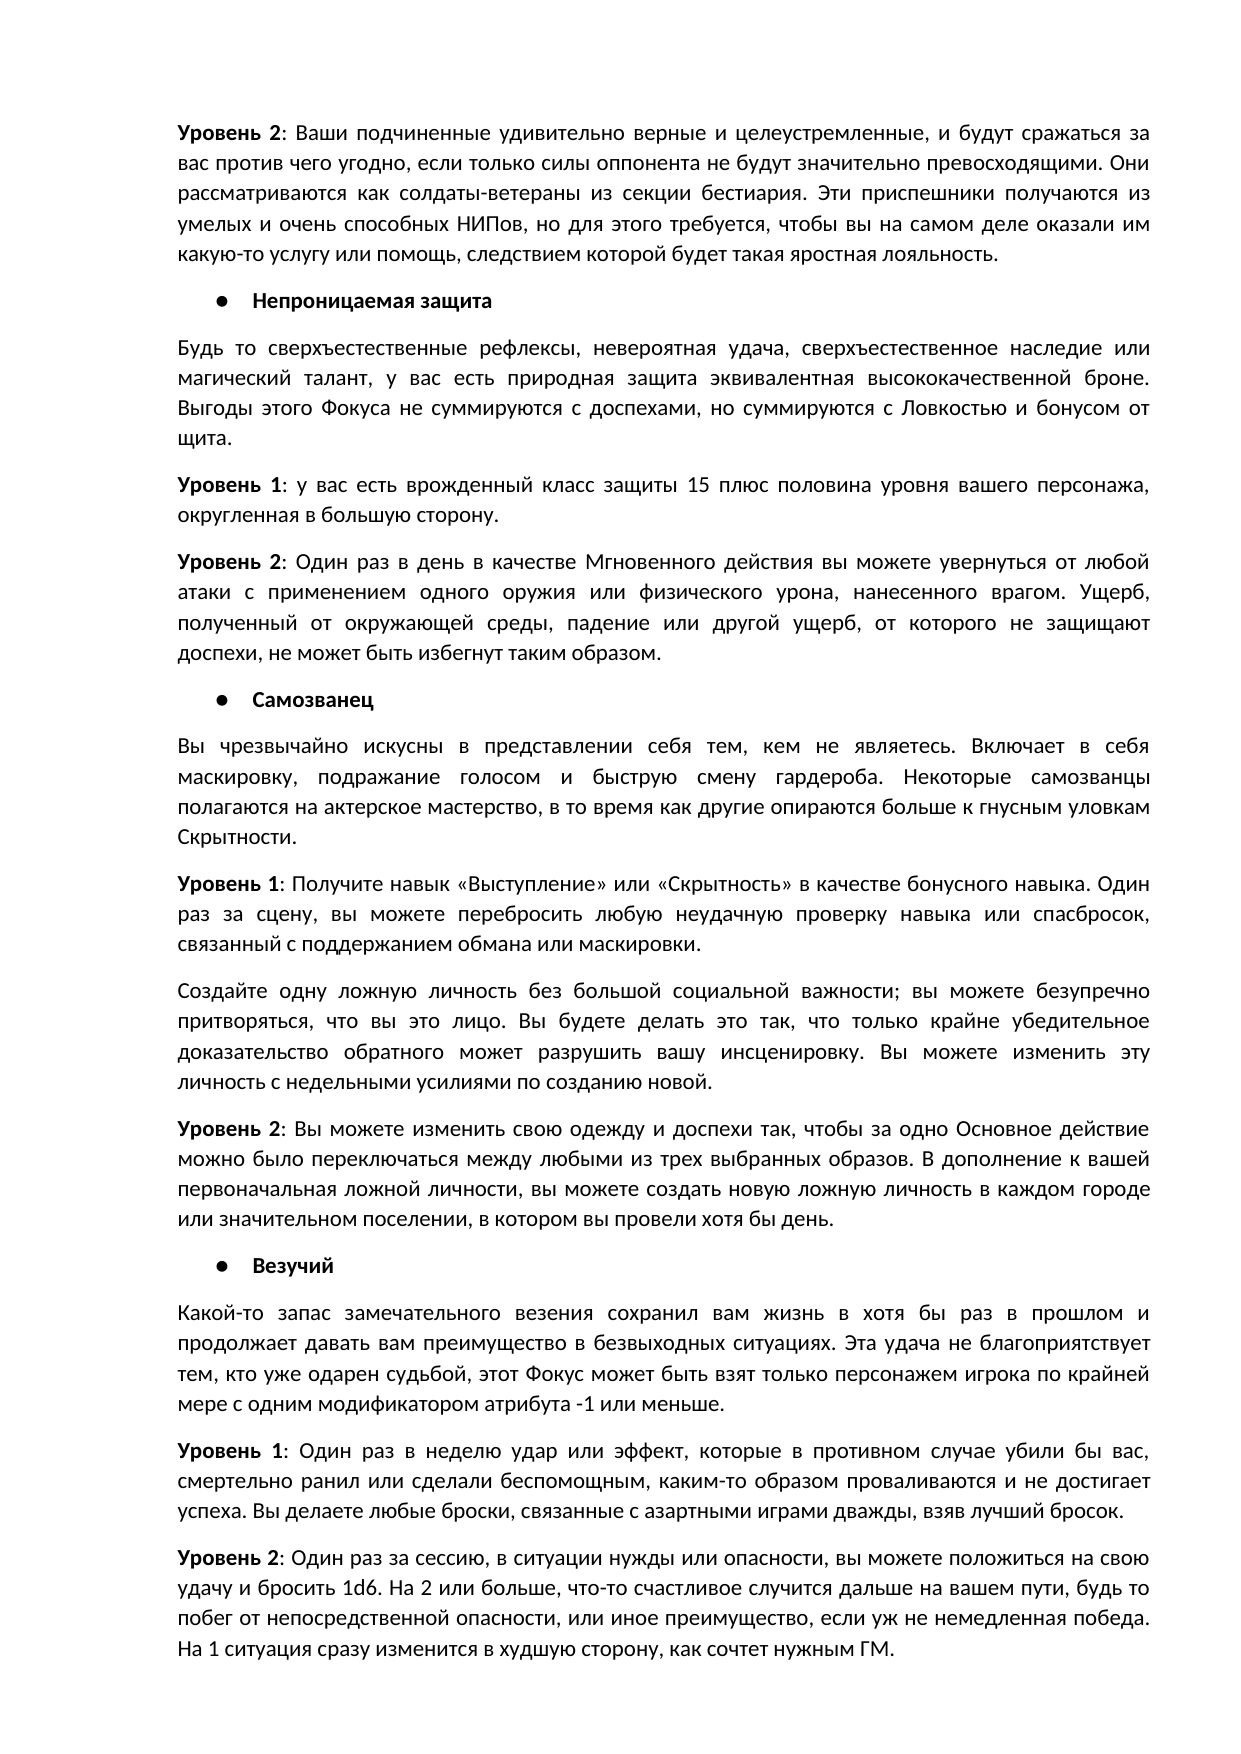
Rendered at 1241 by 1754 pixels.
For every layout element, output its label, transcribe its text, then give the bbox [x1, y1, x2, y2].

list Везучий [215, 1251, 1152, 1279]
text Уровень 1: Один раз в неделю удар или эффект, которые в противном случае убили бы вас, смертельно ранил или сделали беспомощным, каким-то образом проваливаются и не достигает успеха. Вы делаете любые броски, связанные с азартными играми дважды, взяв лучший бросок. [177, 1436, 1152, 1524]
text Уровень 2: Один раз за сессию, в ситуации нужды или опасности, вы можете положиться на свою удачу и бросить 1d6. На 2 или больше, что-то счастливое случится дальше на вашем пути, будь то побег от непосредственной опасности, или иное преимущество, если уж не немедленная победа. На 1 ситуация сразу изменится в худшую сторону, как сочтет нужным ГМ. [177, 1543, 1152, 1662]
text Уровень 2: Один раз в день в качестве Мгновенного действия вы можете увернуться от любой атаки с применением одного оружия или физического урона, нанесенного врагом. Ущерб, полученный от окружающей среды, падение или другой ущерб, от которого не защищают доспехи, не может быть избегнут таким образом. [177, 547, 1152, 666]
text Уровень 1: Получите навык «Выступление» или «Скрытность» в качестве бонусного навыка. Один раз за сцену, вы можете перебросить любую неудачную проверку навыка или спасбросок, связанный с поддержанием обмана или маскировки. [177, 869, 1152, 958]
text Будь то сверхъестественные рефлексы, невероятная удача, сверхъестественное наследие или магический талант, у вас есть природная защита эквивалентная высококачественной броне. Выгоды этого Фокуса не суммируются с доспехами, но суммируются с Ловкостью и бонусом от щита. [177, 333, 1152, 451]
text Уровень 2: Ваши подчиненные удивительно верные и целеустремленные, и будут сражаться за вас против чего угодно, если только силы оппонента не будут значительно превосходящими. Они рассматриваются как солдаты-ветераны из секции бестиария. Эти приспешники получаются из умелых и очень способных НИПов, но для этого требуется, чтобы вы на самом деле оказали им какую-то услугу или помощь, следствием которой будет такая яростная лояльность. [177, 118, 1152, 267]
list Непроницаемая защита [215, 286, 1152, 314]
text Создайте одну ложную личность без большой социальной важности; вы можете безупречно притворяться, что вы это лицо. Вы будете делать это так, что только крайне убедительное доказательство обратного может разрушить вашу инсценировку. Вы можете изменить эту личность с недельными усилиями по созданию новой. [177, 976, 1152, 1095]
text Какой-то запас замечательного везения сохранил вам жизнь в хотя бы раз в прошлом и продолжает давать вам преимущество в безвыходных ситуациях. Эта удача не благоприятствует тем, кто уже одарен судьбой, этот Фокус может быть взят только персонажем игрока по крайней мере с одним модификатором атрибута -1 или меньше. [177, 1298, 1152, 1417]
text Вы чрезвычайно искусны в представлении себя тем, кем не являетесь. Включает в себя маскировку, подражание голосом и быструю смену гардероба. Некоторые самозванцы полагаются на актерское мастерство, в то время как другие опираются больше к гнусным уловкам Скрытности. [177, 732, 1152, 850]
text Уровень 1: у вас есть врожденный класс защиты 15 плюс половина уровня вашего персонажа, округленная в большую сторону. [177, 470, 1152, 528]
text Уровень 2: Вы можете изменить свою одежду и доспехи так, чтобы за одно Основное действие можно было переключаться между любыми из трех выбранных образов. В дополнение к вашей первоначальная ложной личности, вы можете создать новую ложную личность в каждом городе или значительном поселении, в котором вы провели хотя бы день. [177, 1114, 1152, 1233]
list Самозванец [215, 685, 1152, 713]
